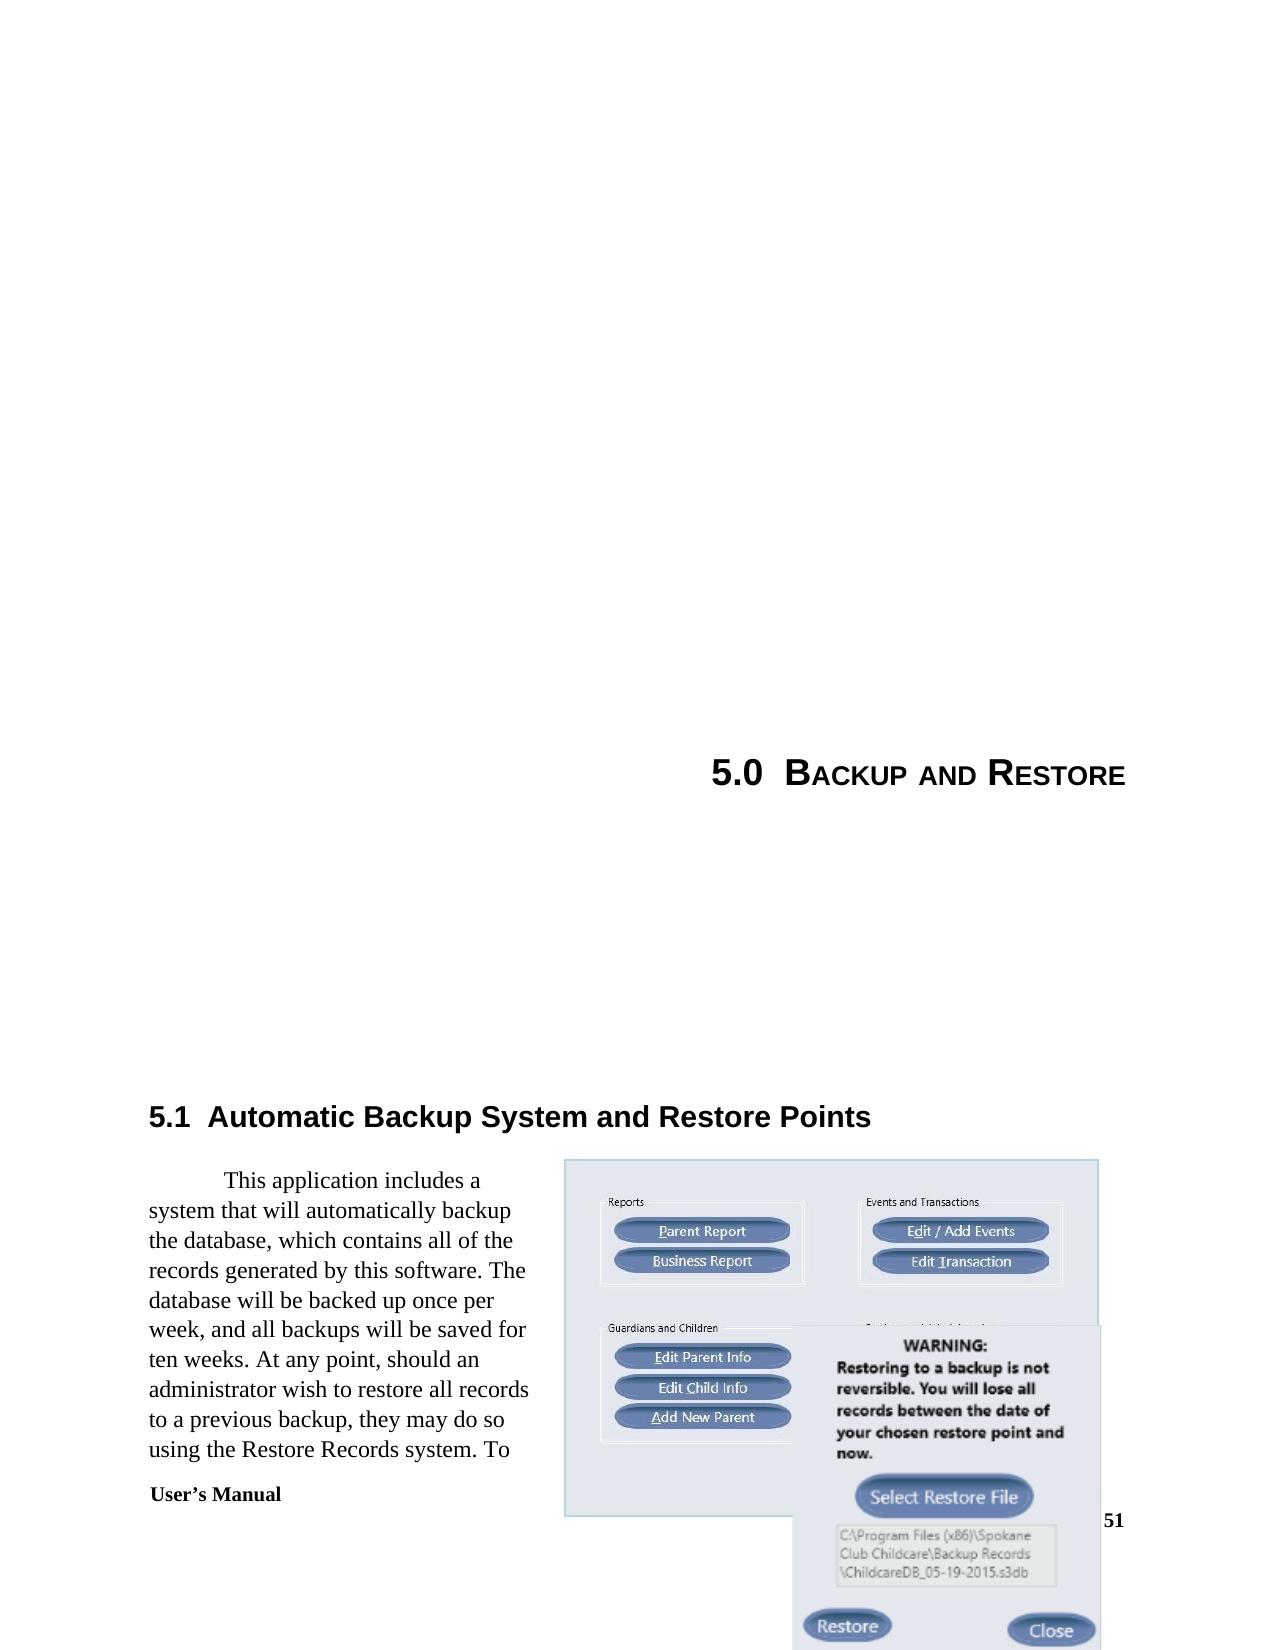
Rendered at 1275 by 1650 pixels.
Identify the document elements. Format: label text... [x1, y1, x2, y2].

subtitle 5.0 BACKUP AND RESTORE [75, 751, 1126, 794]
picture [561, 1156, 1102, 1650]
subtitle 5.1 Automatic Backup System and Restore Points [148, 1099, 1137, 1134]
